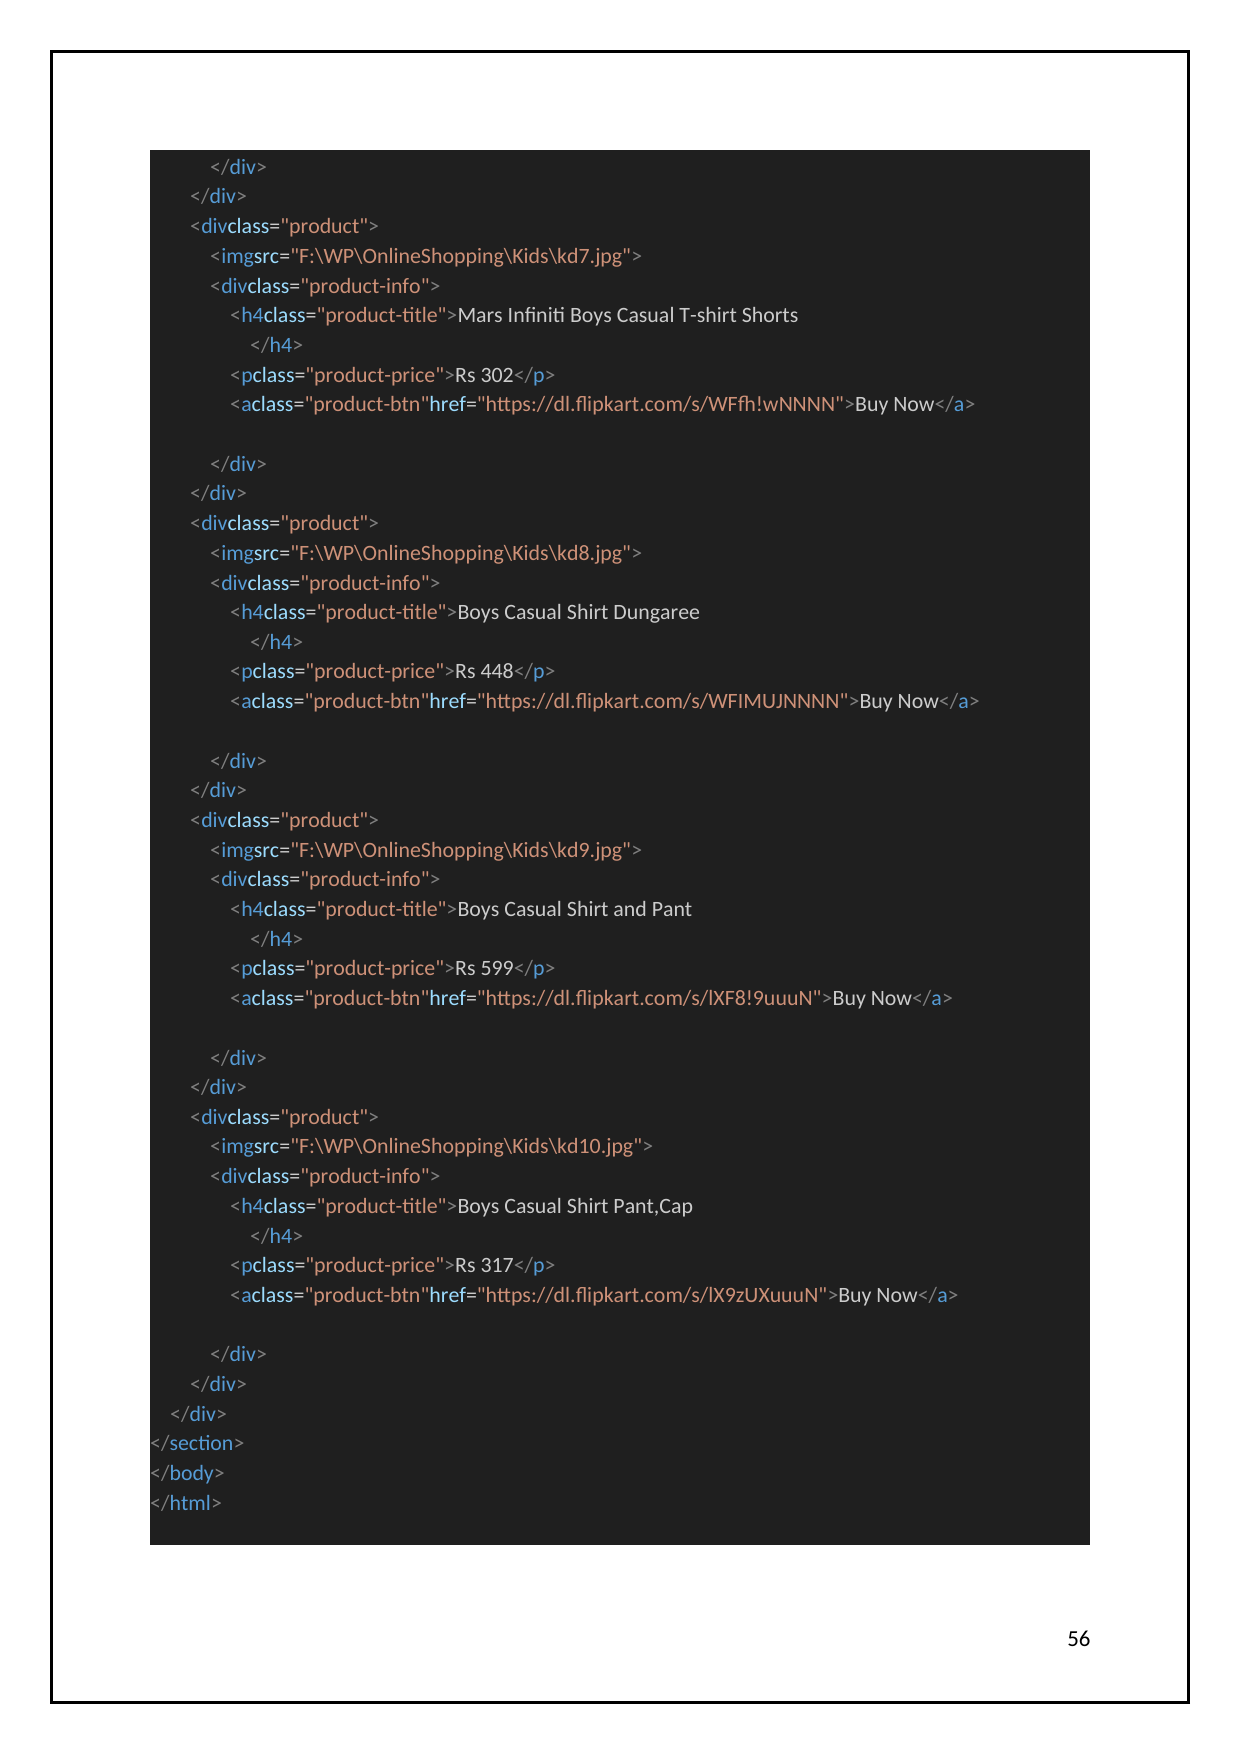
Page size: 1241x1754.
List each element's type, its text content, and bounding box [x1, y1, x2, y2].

text </div> [150, 150, 1090, 180]
text <divclass="product-info"> [150, 269, 1090, 298]
text <pclass="product-price">Rs 599</p> [150, 952, 1090, 981]
text <divclass="product-info"> [150, 862, 1090, 892]
text <imgsrc="F:\WP\OnlineShopping\Kids\kd9.jpg"> [150, 833, 1090, 862]
text </h4> [150, 922, 1090, 952]
text <imgsrc="F:\WP\OnlineShopping\Kids\kd7.jpg"> [150, 239, 1090, 269]
text </div> [150, 1337, 1090, 1367]
text <h4class="product-title">Mars Infiniti Boys Casual T-shirt Shorts [150, 298, 1090, 328]
text </div> [150, 1367, 1090, 1397]
text <divclass="product"> [150, 209, 1090, 239]
text </h4> [150, 1219, 1090, 1248]
text </div> [150, 180, 1090, 209]
text <imgsrc="F:\WP\OnlineShopping\Kids\kd8.jpg"> [150, 536, 1090, 566]
text <aclass="product-btn"href="https://dl.flipkart.com/s/WFfh!wNNNN">Buy Now</a> [150, 387, 1090, 417]
text <pclass="product-price">Rs 302</p> [150, 358, 1090, 387]
text </body> [150, 1456, 1090, 1486]
text <aclass="product-btn"href="https://dl.flipkart.com/s/WFIMUJNNNN">Buy Now</a> [150, 684, 1090, 714]
text <imgsrc="F:\WP\OnlineShopping\Kids\kd10.jpg"> [150, 1130, 1090, 1159]
text <pclass="product-price">Rs 317</p> [150, 1248, 1090, 1278]
text </div> [150, 447, 1090, 477]
text </div> [150, 1397, 1090, 1427]
text </h4> [150, 625, 1090, 655]
text <divclass="product"> [150, 1100, 1090, 1130]
text <aclass="product-btn"href="https://dl.flipkart.com/s/lXF8!9uuuN">Buy Now</a> [150, 981, 1090, 1011]
text </div> [150, 773, 1090, 803]
text </html> [150, 1486, 1090, 1516]
text <h4class="product-title">Boys Casual Shirt and Pant [150, 892, 1090, 922]
text <divclass="product-info"> [150, 566, 1090, 595]
text <divclass="product-info"> [150, 1159, 1090, 1189]
text <h4class="product-title">Boys Casual Shirt Dungaree [150, 595, 1090, 625]
text </div> [150, 744, 1090, 773]
text </h4> [150, 328, 1090, 358]
text <pclass="product-price">Rs 448</p> [150, 655, 1090, 684]
text <h4class="product-title">Boys Casual Shirt Pant,Cap [150, 1189, 1090, 1219]
text </div> [150, 1041, 1090, 1070]
text <aclass="product-btn"href="https://dl.flipkart.com/s/lX9zUXuuuN">Buy Now</a> [150, 1278, 1090, 1308]
text <divclass="product"> [150, 506, 1090, 536]
text </div> [150, 477, 1090, 506]
text <divclass="product"> [150, 803, 1090, 833]
text </div> [150, 1070, 1090, 1100]
text </section> [150, 1427, 1090, 1456]
